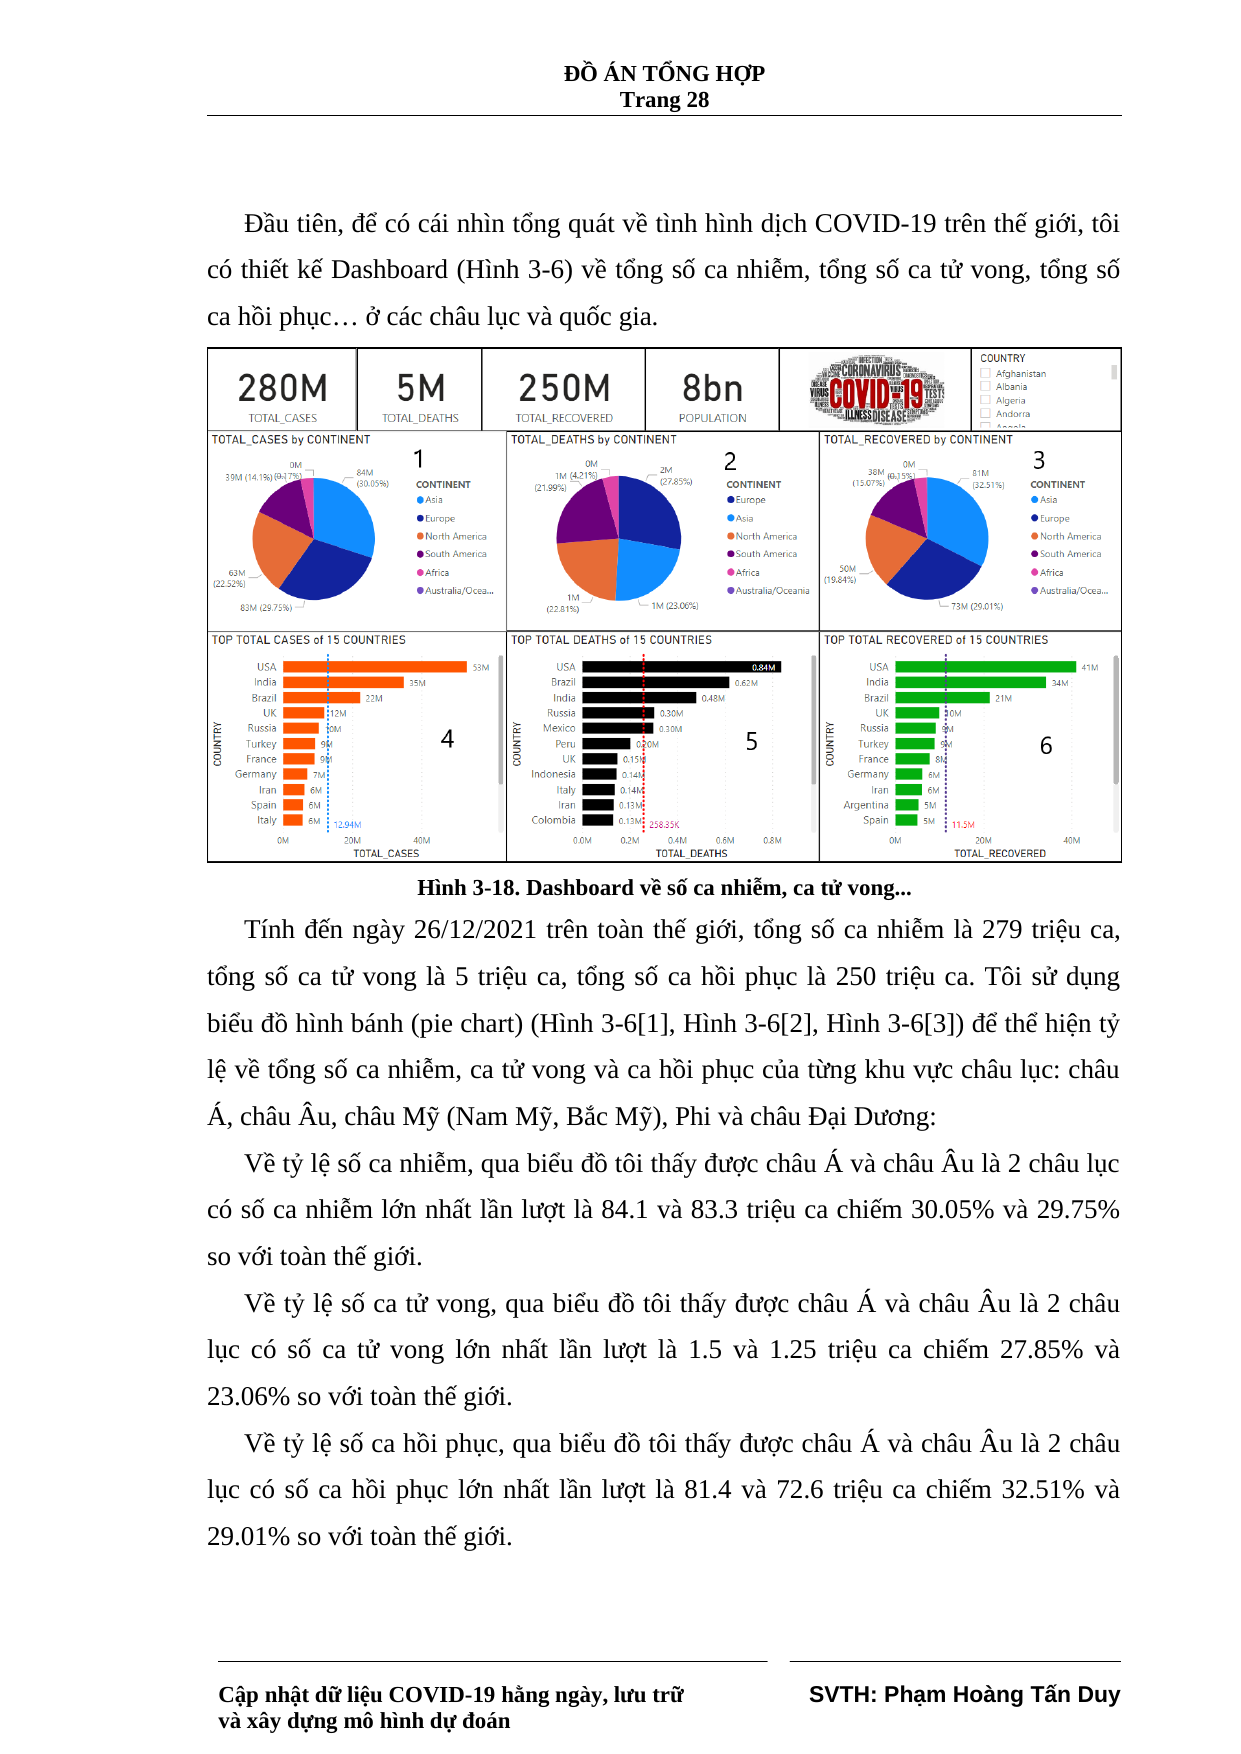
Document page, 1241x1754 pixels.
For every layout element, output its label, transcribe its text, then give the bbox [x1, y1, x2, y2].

picture [208, 348, 1121, 862]
text Đầu tiên, để có cái nhìn tổng quát về tình hình dịch COVID-19 trên thế giới, tôi có thiết kế Dashboard (Hình 3-6) về tổng số ca nhiễm, tổng số ca tử vong, tổng số ca hồi phục… ở các châu lục và quốc gia. [207, 207, 1122, 331]
text Hình -. Dashboard về số ca nhiễm, ca tử vong... [207, 874, 1122, 900]
text Về tỷ lệ số ca nhiễm, qua biểu đồ tôi thấy được châu Á và châu Âu là 2 châu lục có số ca nhiễm lớn nhất lần lượt là 84.1 và 83.3 triệu ca chiếm 30.05% và 29.75% so với toàn thế giới. [207, 1147, 1122, 1271]
text Về tỷ lệ số ca tử vong, qua biểu đồ tôi thấy được châu Á và châu Âu là 2 châu lục có số ca tử vong lớn nhất lần lượt là 1.5 và 1.25 triệu ca chiếm 27.85% và 23.06% so với toàn thế giới. [207, 1287, 1122, 1411]
text Tính đến ngày 26/12/2021 trên toàn thế giới, tổng số ca nhiễm là 279 triệu ca, tổng số ca tử vong là 5 triệu ca, tổng số ca hồi phục là 250 triệu ca. Tôi sử dụng biểu đồ hình bánh (pie chart) (Hình 3-6[1], Hình 3-6[2], Hình 3-6[3]) để thể hiện tỷ lệ về tổng số ca nhiễm, ca tử vong và ca hồi phục của từng khu vực châu lục: châu Á, châu Âu, châu Mỹ (Nam Mỹ, Bắc Mỹ), Phi và châu Đại Dương: [207, 913, 1122, 1131]
text Về tỷ lệ số ca hồi phục, qua biểu đồ tôi thấy được châu Á và châu Âu là 2 châu lục có số ca hồi phục lớn nhất lần lượt là 81.4 và 72.6 triệu ca chiếm 32.51% và 29.01% so với toàn thế giới. [207, 1427, 1122, 1551]
